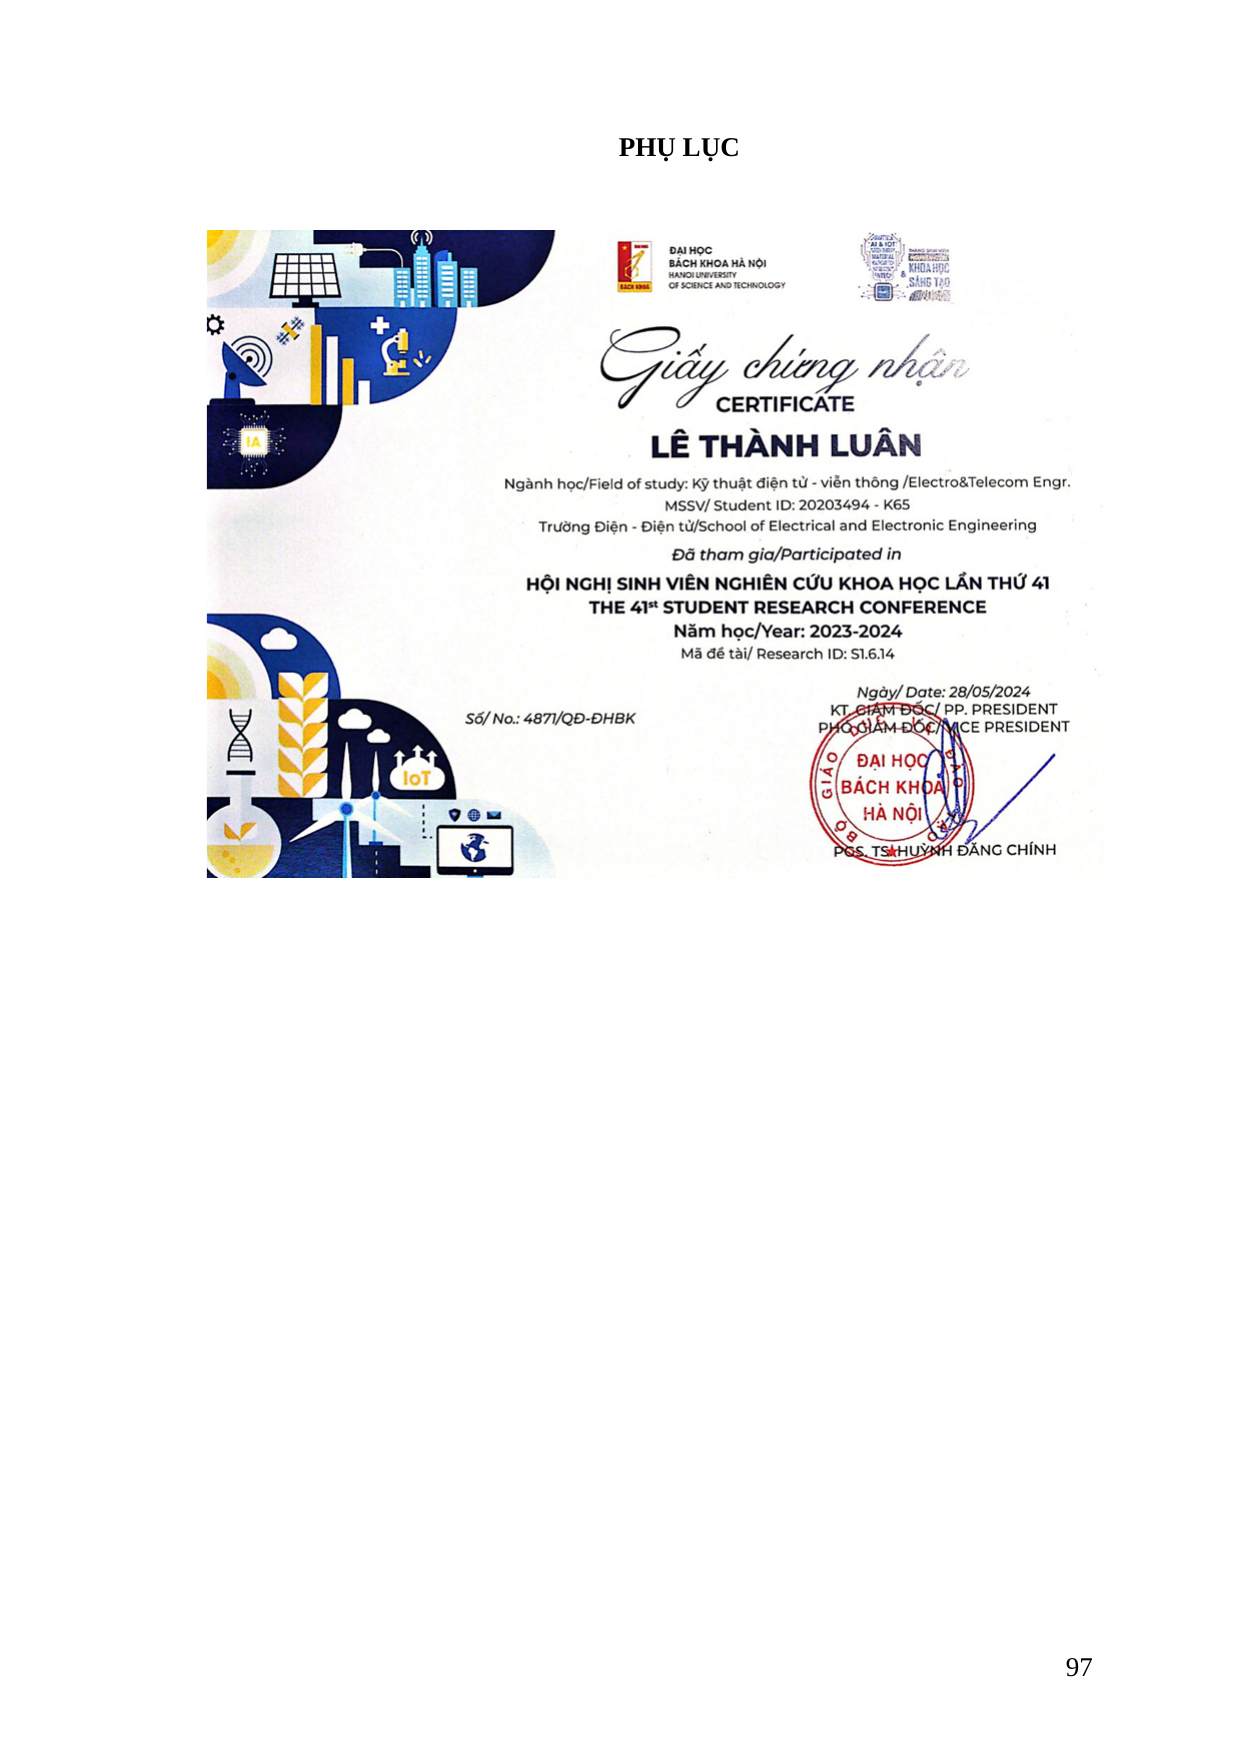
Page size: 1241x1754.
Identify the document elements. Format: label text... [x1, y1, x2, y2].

picture [206, 230, 1104, 878]
subtitle PHỤ LỤC [266, 131, 1092, 162]
